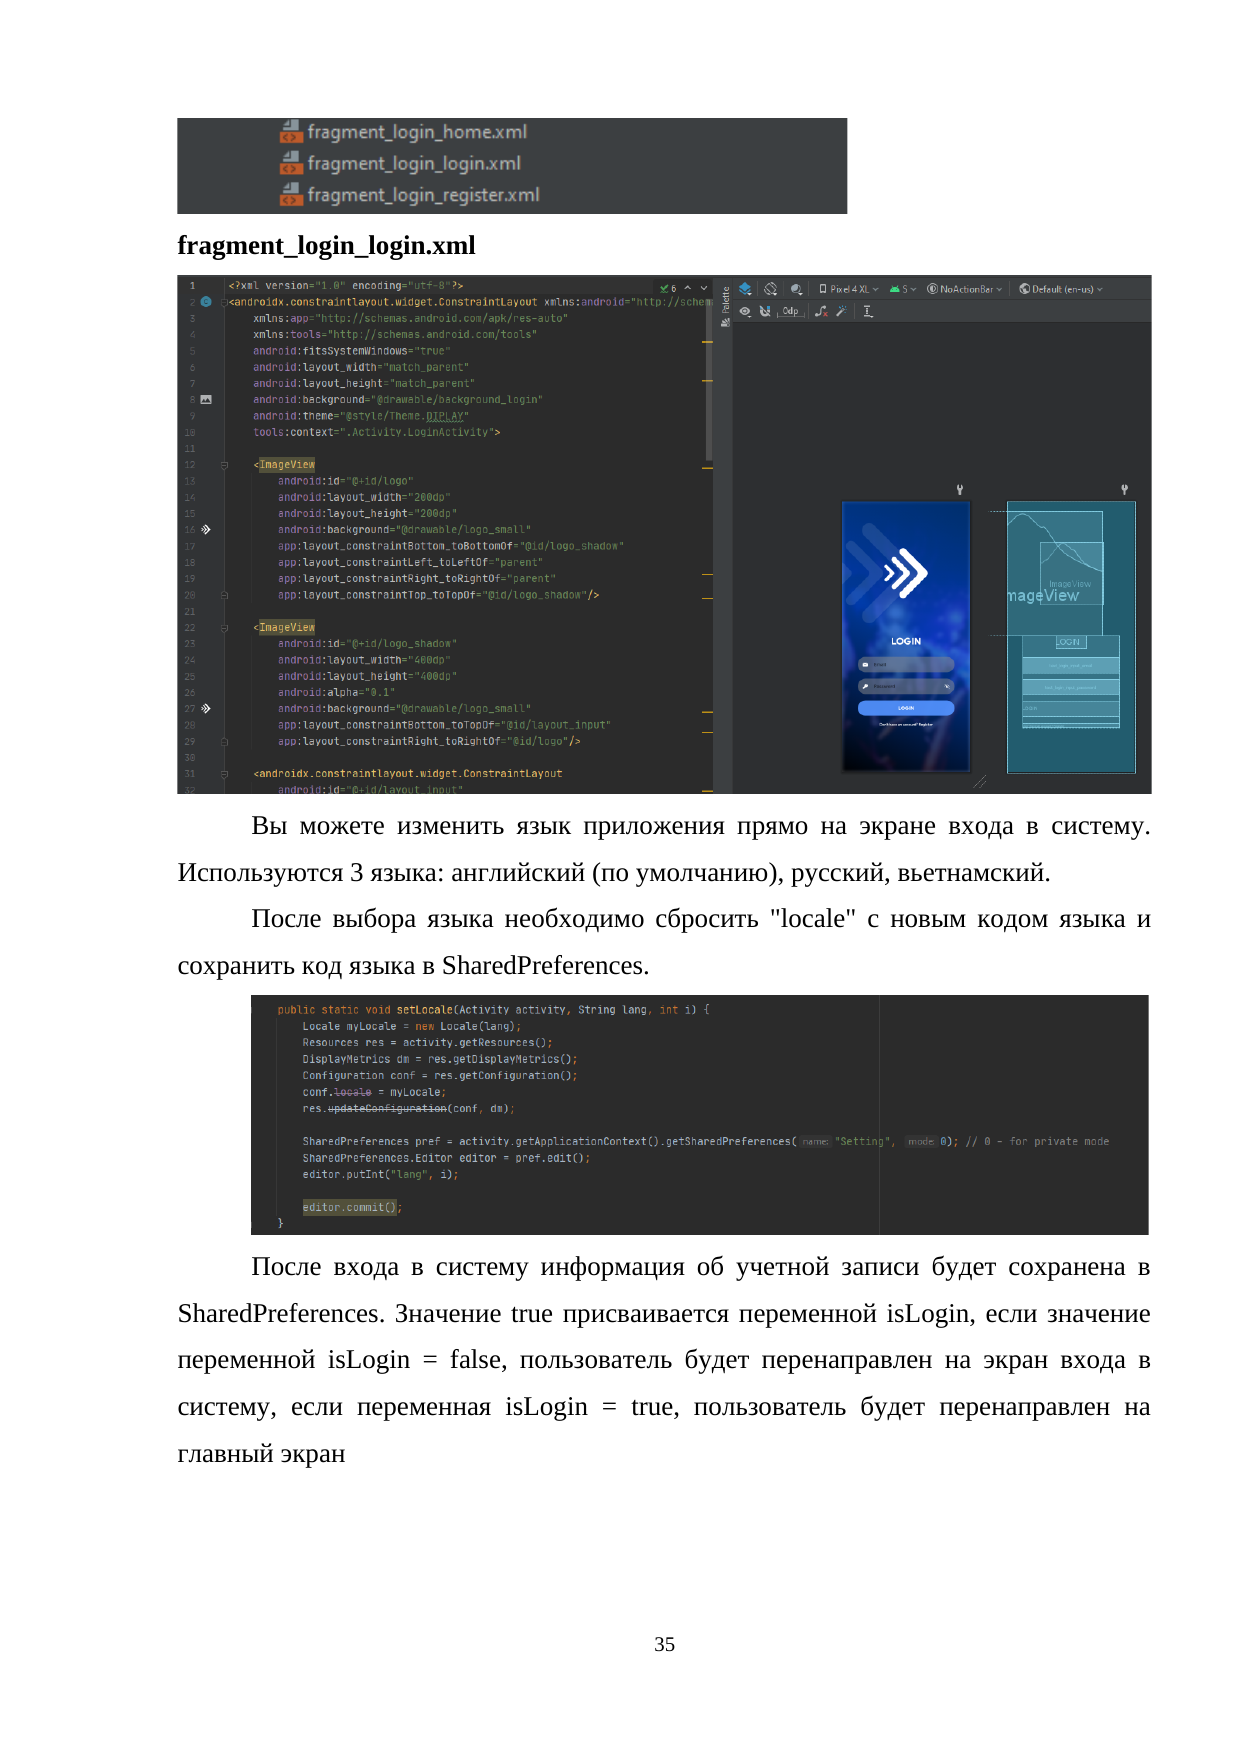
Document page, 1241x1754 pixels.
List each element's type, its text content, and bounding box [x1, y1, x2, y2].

picture [177, 275, 1152, 794]
picture [251, 995, 1149, 1235]
text После выбора языка необходимо сбросить "locale" с новым кодом языка и сохранить код языка в SharedPreferences. [177, 902, 1152, 980]
picture [177, 118, 848, 214]
text Вы можете изменить язык приложения прямо на экране входа в систему. Используются 3 языка: английский (по умолчанию), русский, вьетнамский. [177, 809, 1152, 887]
text fragment_login_login.xml [177, 229, 1152, 260]
text После входа в систему информация об учетной записи будет сохранена в SharedPreferences. Значение true присваивается переменной isLogin, если значение переменной isLogin = false, пользователь будет перенаправлен на экран входа в систему, если переменная isLogin = true, пользователь будет перенаправлен на главный экран [177, 1250, 1152, 1468]
